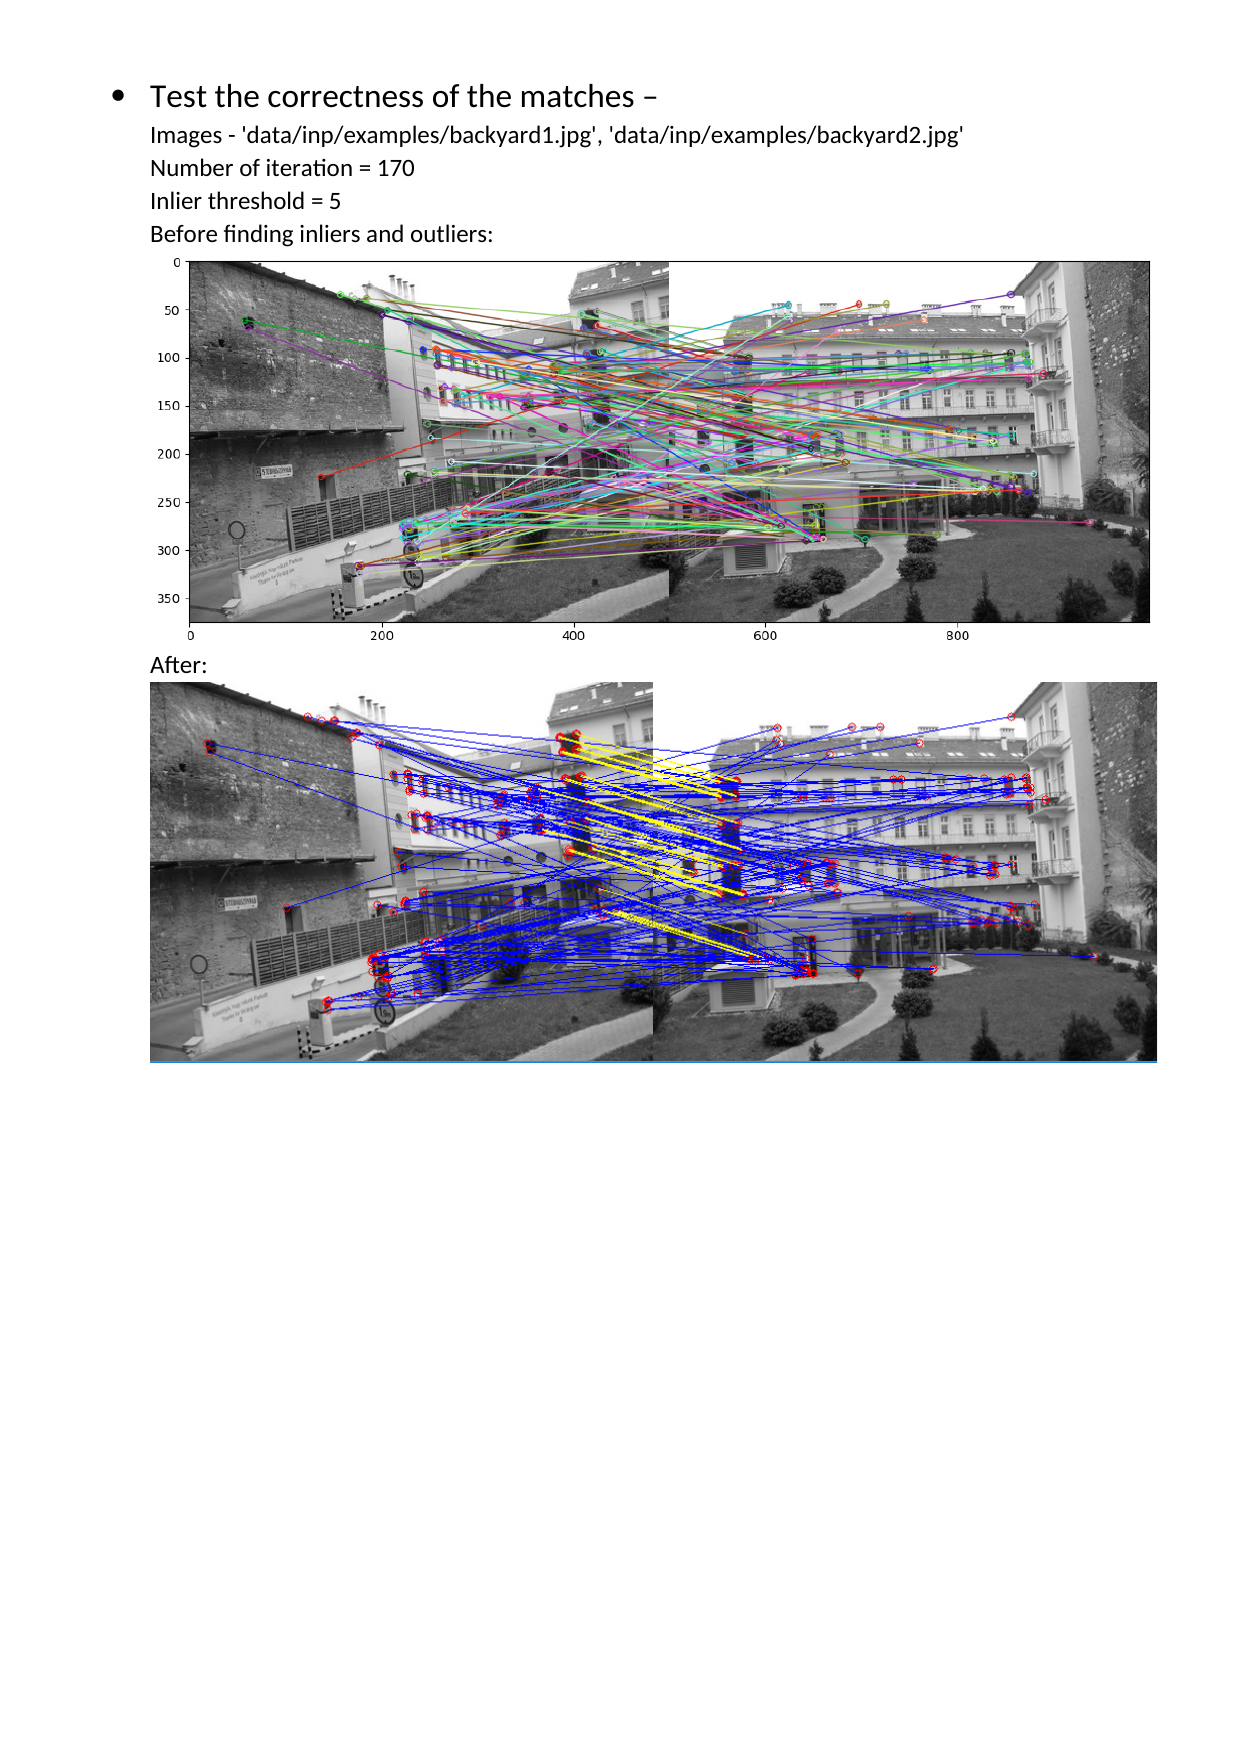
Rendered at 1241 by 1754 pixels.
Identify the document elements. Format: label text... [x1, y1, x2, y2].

picture [150, 682, 1158, 1063]
list Test the correctness of the matches – [112, 75, 1165, 116]
picture [150, 250, 1171, 648]
list Number of iteration = 170 [150, 152, 1165, 182]
list Before finding inliers and outliers: [150, 218, 1165, 248]
list After: [150, 650, 1165, 680]
list Inlier threshold = 5 [150, 185, 1165, 215]
list Images - 'data/inp/examples/backyard1.jpg', 'data/inp/examples/backyard2.jpg' [150, 119, 1165, 149]
